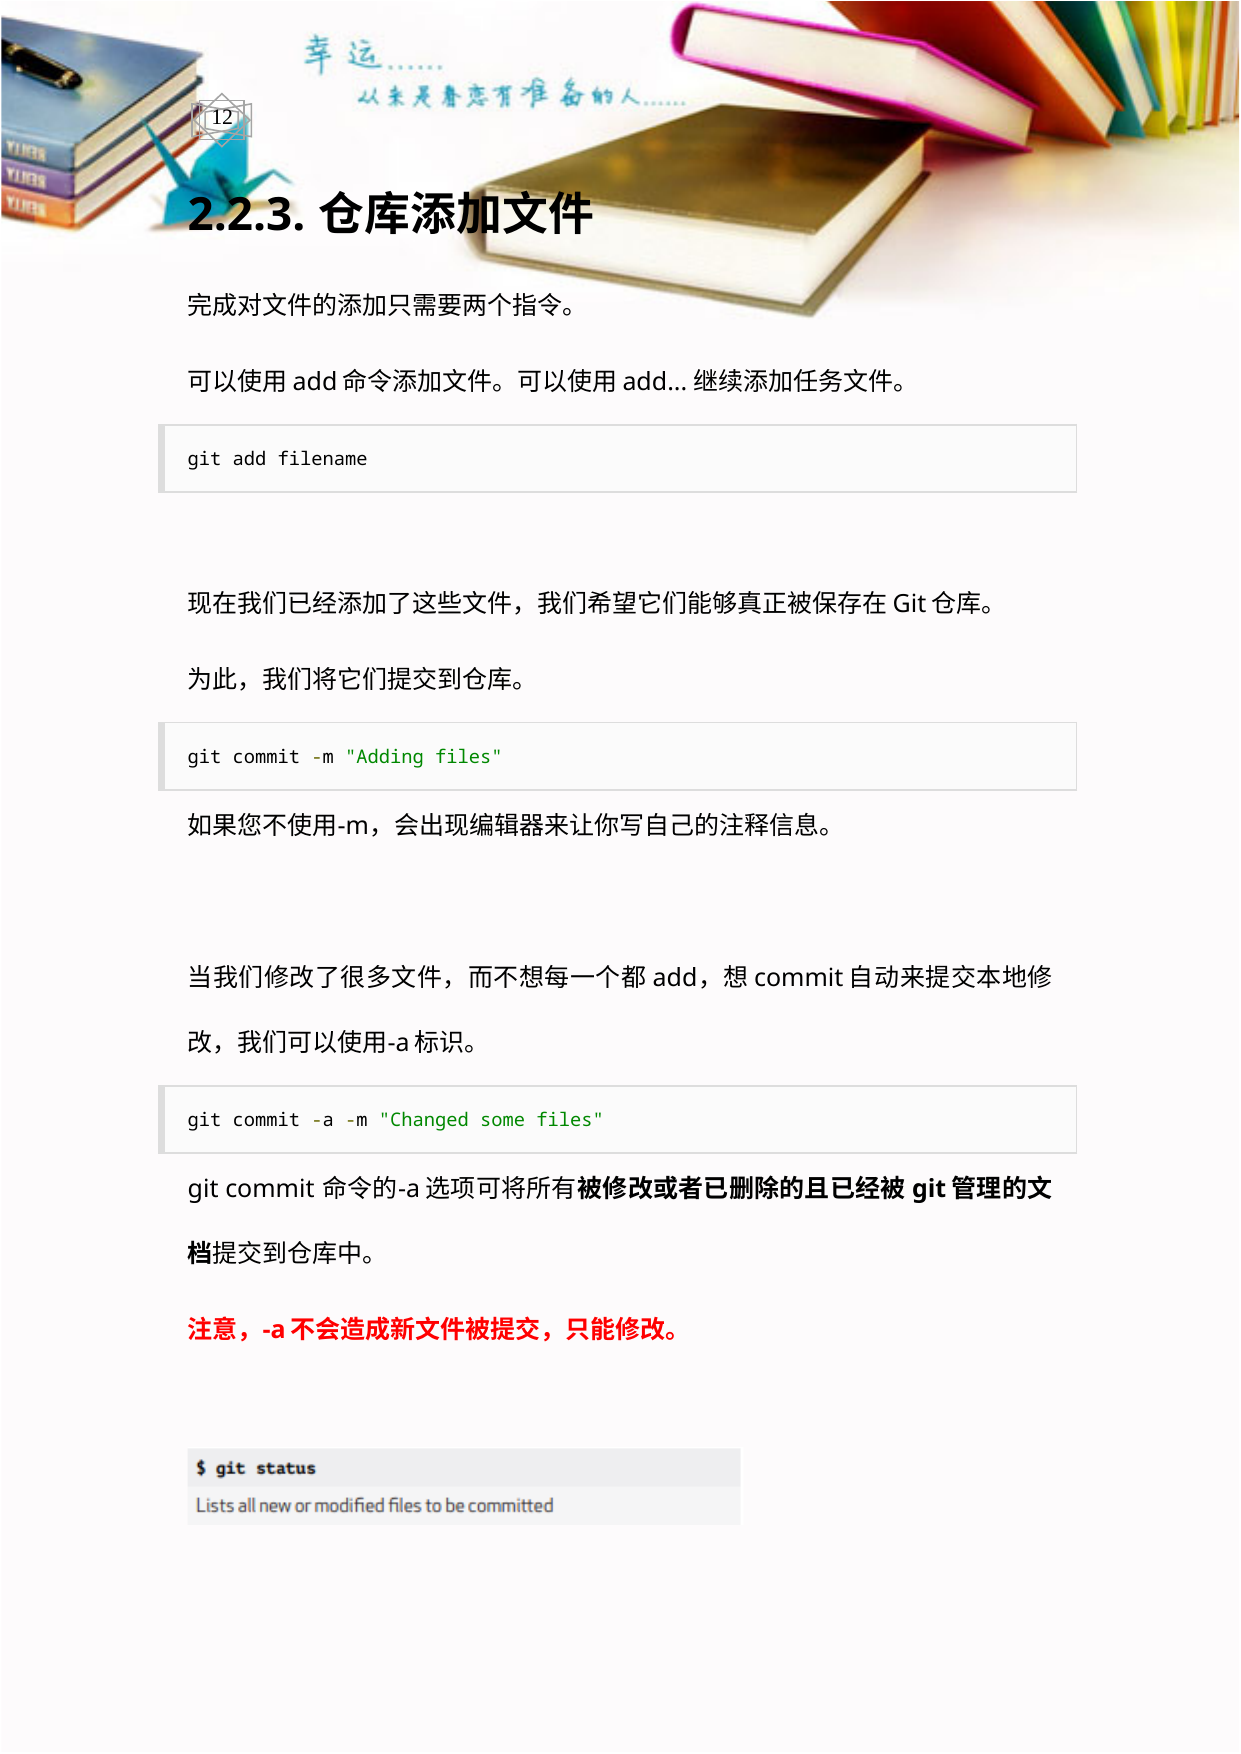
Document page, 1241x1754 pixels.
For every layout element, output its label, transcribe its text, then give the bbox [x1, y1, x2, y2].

text 注意，-a不会造成新文件被提交，只能修改。 [187, 1295, 1053, 1360]
text 现在我们已经添加了这些文件，我们希望它们能够真正被保存在Git仓库。 [187, 569, 1053, 634]
text git add filename [165, 426, 1076, 491]
text 可以使用add命令添加文件。可以使用add... 继续添加任务文件。 [187, 347, 1053, 412]
text 为此，我们将它们提交到仓库。 [187, 646, 1053, 711]
text git commit 命令的-a选项可将所有被修改或者已删除的且已经被git管理的文档提交到仓库中。 [187, 1154, 1053, 1284]
text 如果您不使用-m，会出现编辑器来让你写自己的注释信息。 [187, 791, 1053, 856]
text git commit -m "Adding files" [165, 723, 1076, 789]
picture [1, 1, 1240, 1752]
text git commit -a -m "Changed some files" [165, 1087, 1076, 1152]
text 完成对文件的添加只需要两个指令。 [187, 271, 1053, 336]
text 当我们修改了很多文件，而不想每一个都add，想commit自动来提交本地修改，我们可以使用-a标识。 [187, 943, 1053, 1073]
list 仓库添加文件 [187, 162, 1053, 260]
